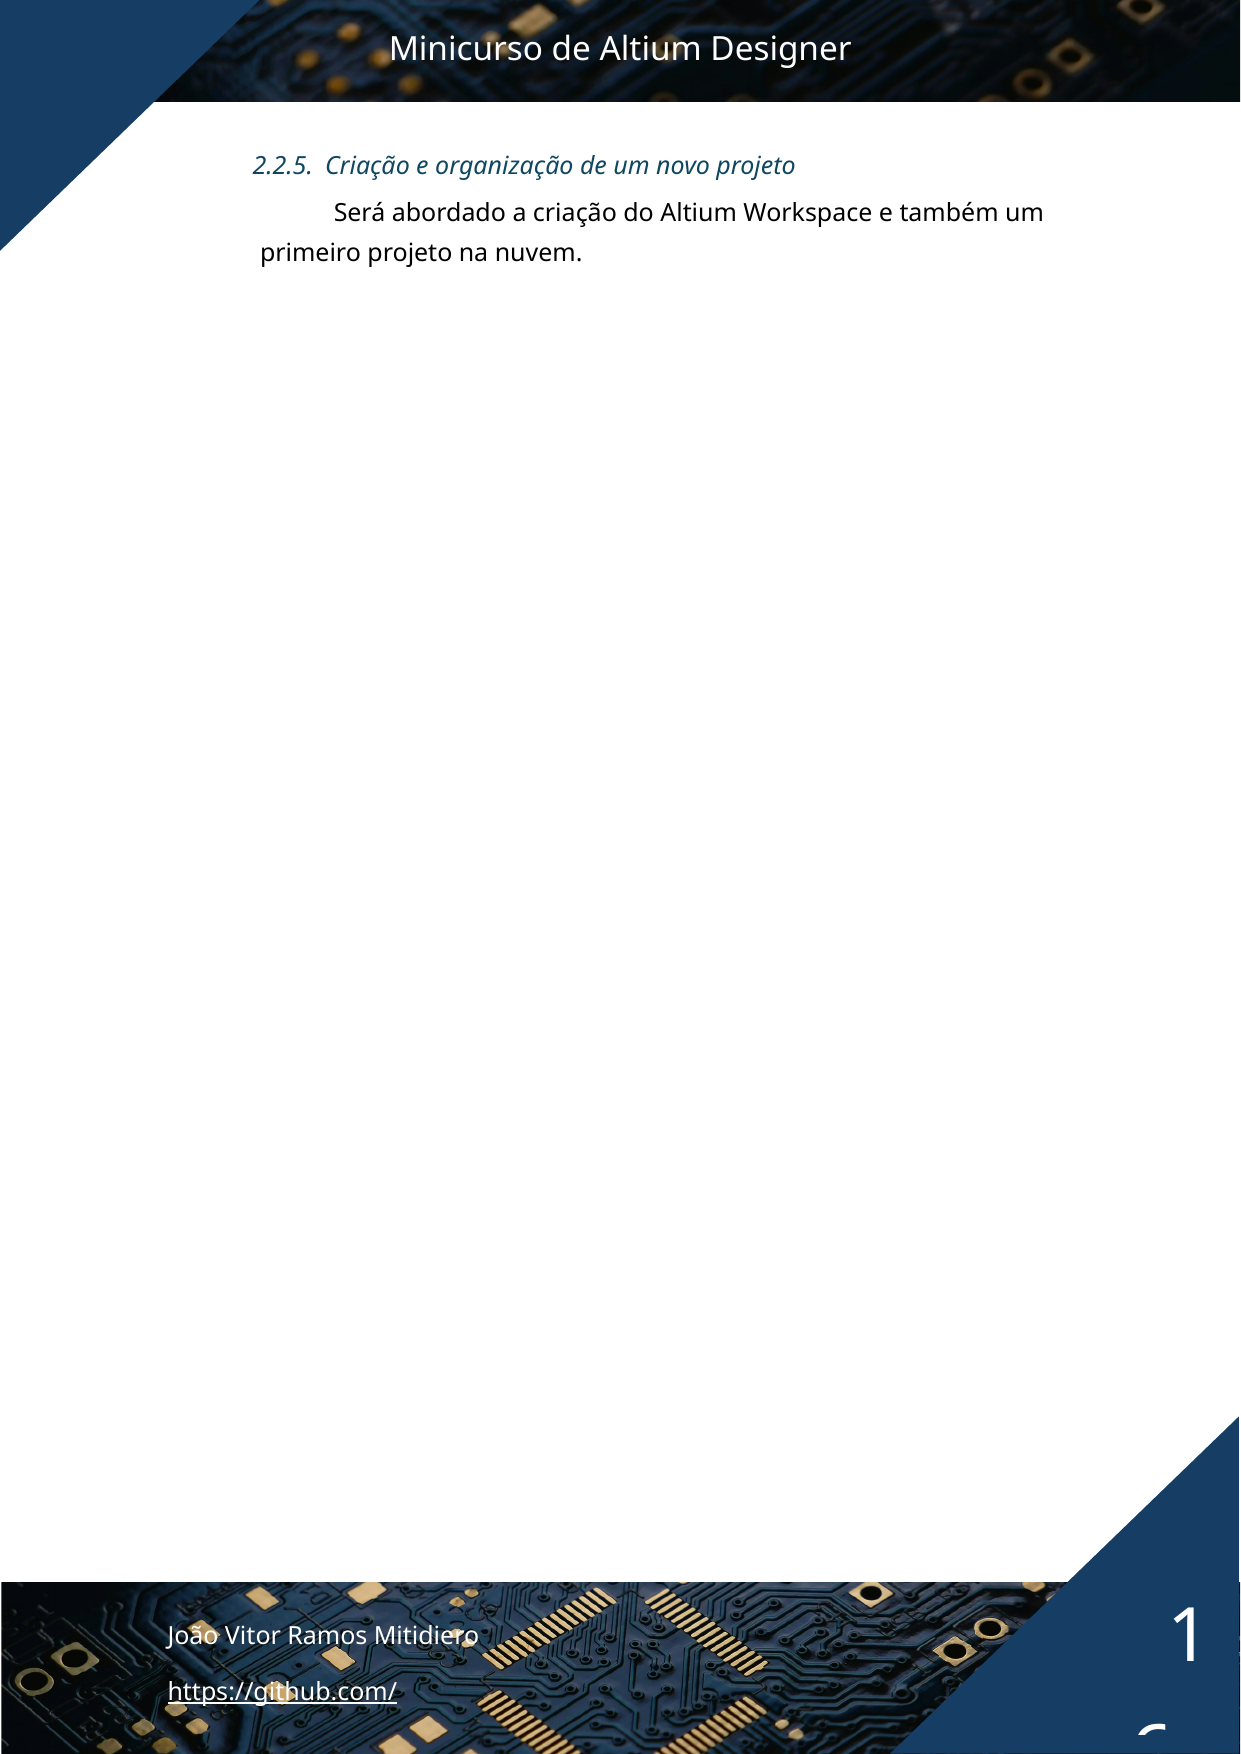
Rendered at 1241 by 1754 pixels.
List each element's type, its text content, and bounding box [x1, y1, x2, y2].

picture [156, 0, 1241, 102]
subtitle Criação e organização de um novo projeto [252, 148, 1063, 182]
picture [1, 1582, 1066, 1754]
text Será abordado a criação do Altium Workspace e também um primeiro projeto na nuvem. [260, 195, 1063, 268]
